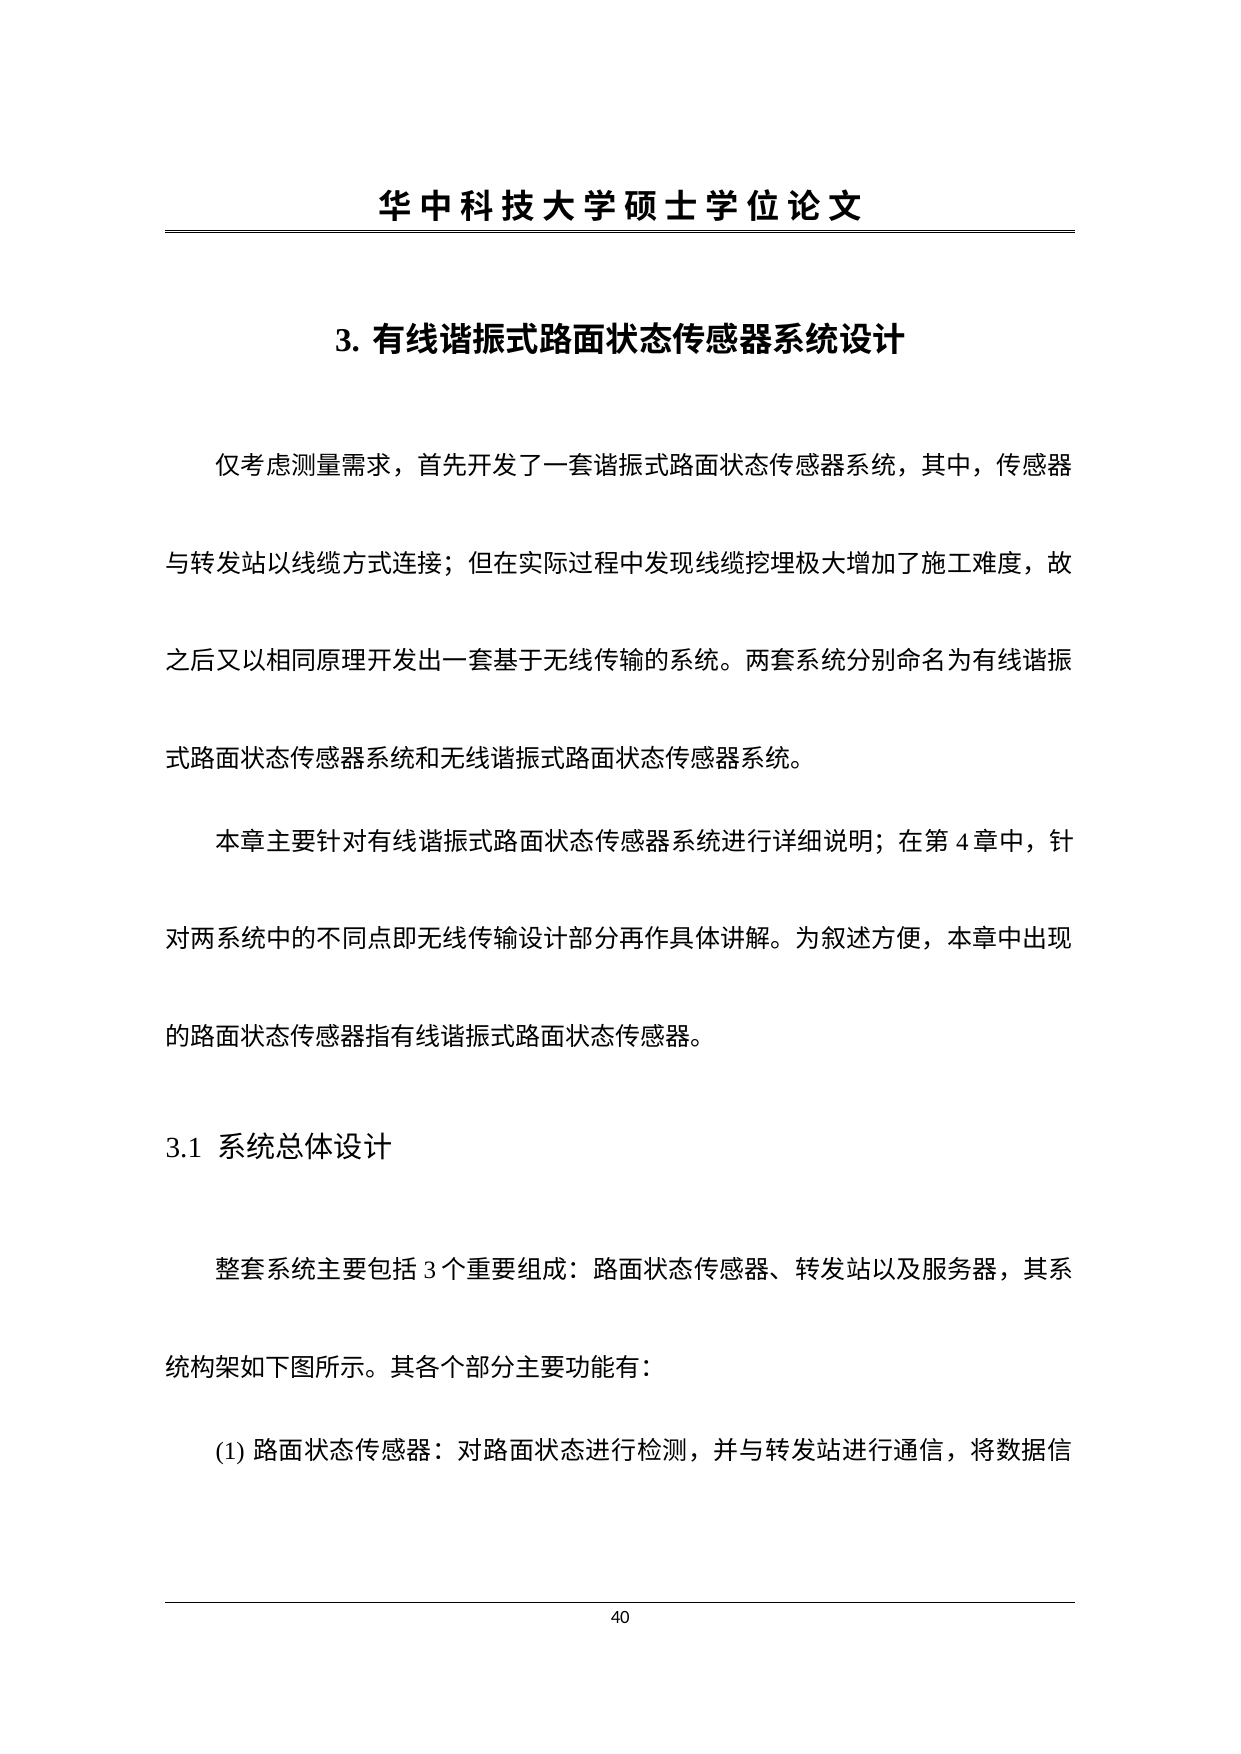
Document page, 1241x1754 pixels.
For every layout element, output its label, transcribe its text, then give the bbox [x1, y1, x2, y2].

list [215, 1416, 1075, 1481]
text 整套系统主要包括3个重要组成：路面状态传感器、转发站以及服务器，其系统构架如下图所示。其各个部分主要功能有： [165, 1235, 1075, 1398]
list 系统总体设计 [165, 1112, 1075, 1177]
text 本章主要针对有线谐振式路面状态传感器系统进行详细说明；在第4章中，针对两系统中的不同点即无线传输设计部分再作具体讲解。为叙述方便，本章中出现的路面状态传感器指有线谐振式路面状态传感器。 [165, 807, 1075, 1067]
list 有线谐振式路面状态传感器系统设计 [165, 304, 1075, 369]
text 仅考虑测量需求，首先开发了一套谐振式路面状态传感器系统，其中，传感器与转发站以线缆方式连接；但在实际过程中发现线缆挖埋极大增加了施工难度，故之后又以相同原理开发出一套基于无线传输的系统。两套系统分别命名为有线谐振式路面状态传感器系统和无线谐振式路面状态传感器系统。 [165, 431, 1075, 789]
